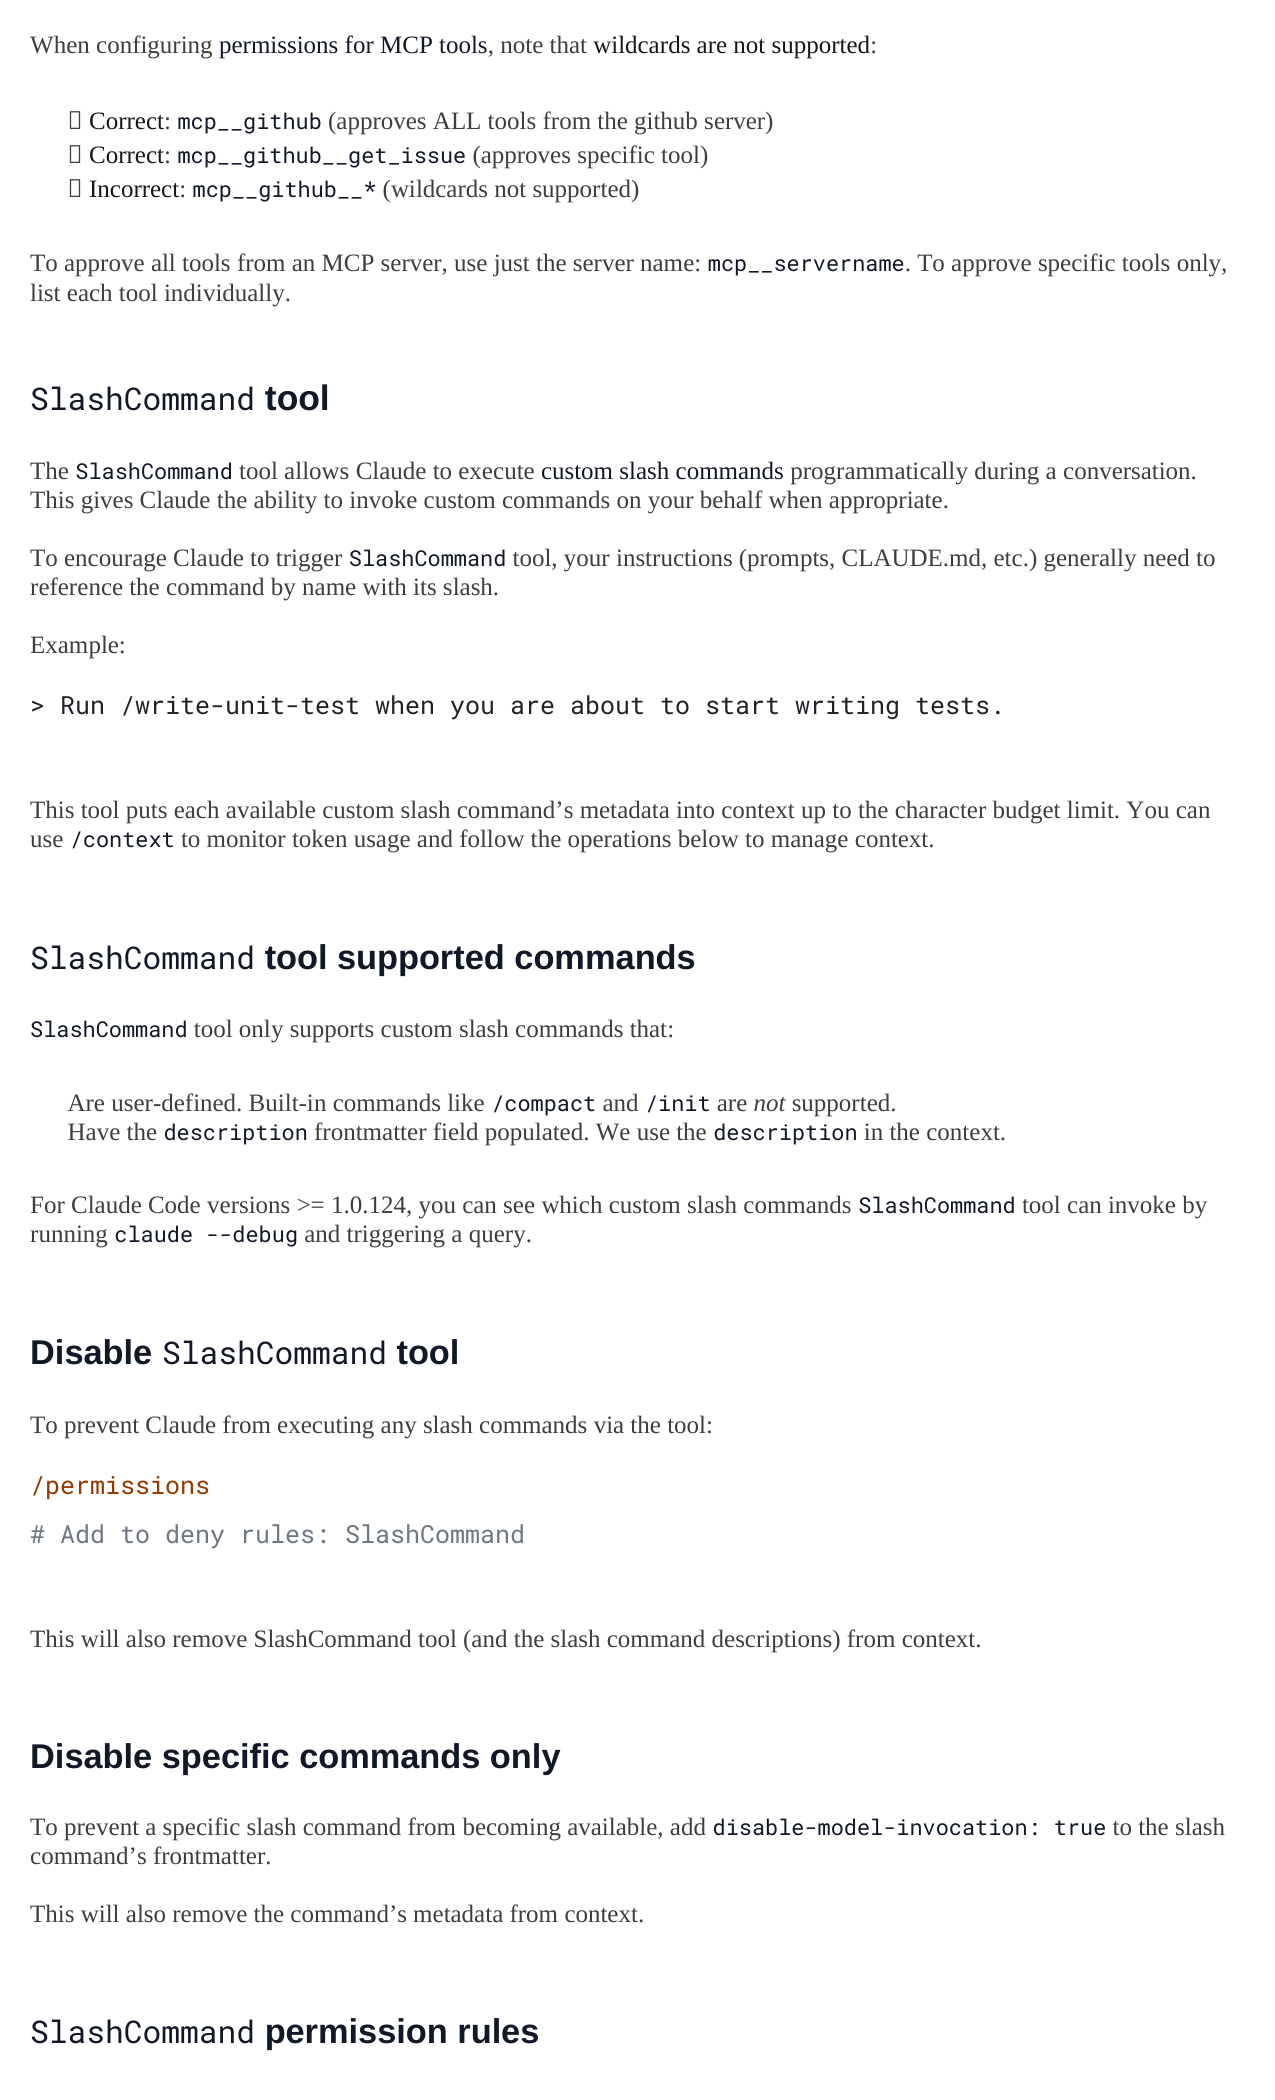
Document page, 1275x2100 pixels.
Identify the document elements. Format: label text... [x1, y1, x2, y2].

subtitle SlashCommand tool supported commands [30, 936, 1245, 978]
subtitle Disable specific commands only [30, 1736, 1245, 1776]
text For Claude Code versions >= 1.0.124, you can see which custom slash commands SlashCommand tool can invoke by running claude --debug and triggering a query. [30, 1190, 1245, 1248]
text SlashCommand tool only supports custom slash commands that: [30, 1014, 1245, 1044]
text The SlashCommand tool allows Claude to execute custom slash commands programmatically during a conversation. This gives Claude the ability to invoke custom commands on your behalf when appropriate. [30, 456, 1245, 514]
list ✅ Correct: mcp__github__get_issue (approves specific tool) [67, 137, 1245, 171]
subtitle SlashCommand tool [30, 377, 1245, 419]
list ❌ Incorrect: mcp__github__* (wildcards not supported) [67, 171, 1245, 205]
text > Run /write-unit-test when you are about to start writing tests. [30, 688, 1245, 721]
text To prevent a specific slash command from becoming available, add disable-model-invocation: true to the slash command’s frontmatter. [30, 1812, 1245, 1870]
text # Add to deny rules: SlashCommand [30, 1517, 1245, 1550]
text To prevent Claude from executing any slash commands via the tool: [30, 1410, 1245, 1439]
text /permissions [30, 1468, 1245, 1501]
text To encourage Claude to trigger SlashCommand tool, your instructions (prompts, CLAUDE.md, etc.) generally need to reference the command by name with its slash. [30, 543, 1245, 601]
text Example: [30, 630, 1245, 659]
text This will also remove SlashCommand tool (and the slash command descriptions) from context. [30, 1624, 1245, 1653]
text This tool puts each available custom slash command’s metadata into context up to the character budget limit. You can use /context to monitor token usage and follow the operations below to manage context. [30, 795, 1245, 853]
subtitle SlashCommand permission rules [30, 2011, 1245, 2052]
text This will also remove the command’s metadata from context. [30, 1899, 1245, 1928]
list ✅ Correct: mcp__github (approves ALL tools from the github server) [67, 102, 1245, 137]
text To approve all tools from an MCP server, use just the server name: mcp__servername. To approve specific tools only, list each tool individually. [30, 248, 1245, 306]
text When configuring permissions for MCP tools, note that wildcards are not supported: [30, 30, 1245, 59]
list Are user-defined. Built-in commands like /compact and /init are not supported. [67, 1088, 1245, 1117]
list Have the description frontmatter field populated. We use the description in the context. [67, 1117, 1245, 1146]
subtitle Disable SlashCommand tool [30, 1332, 1245, 1373]
